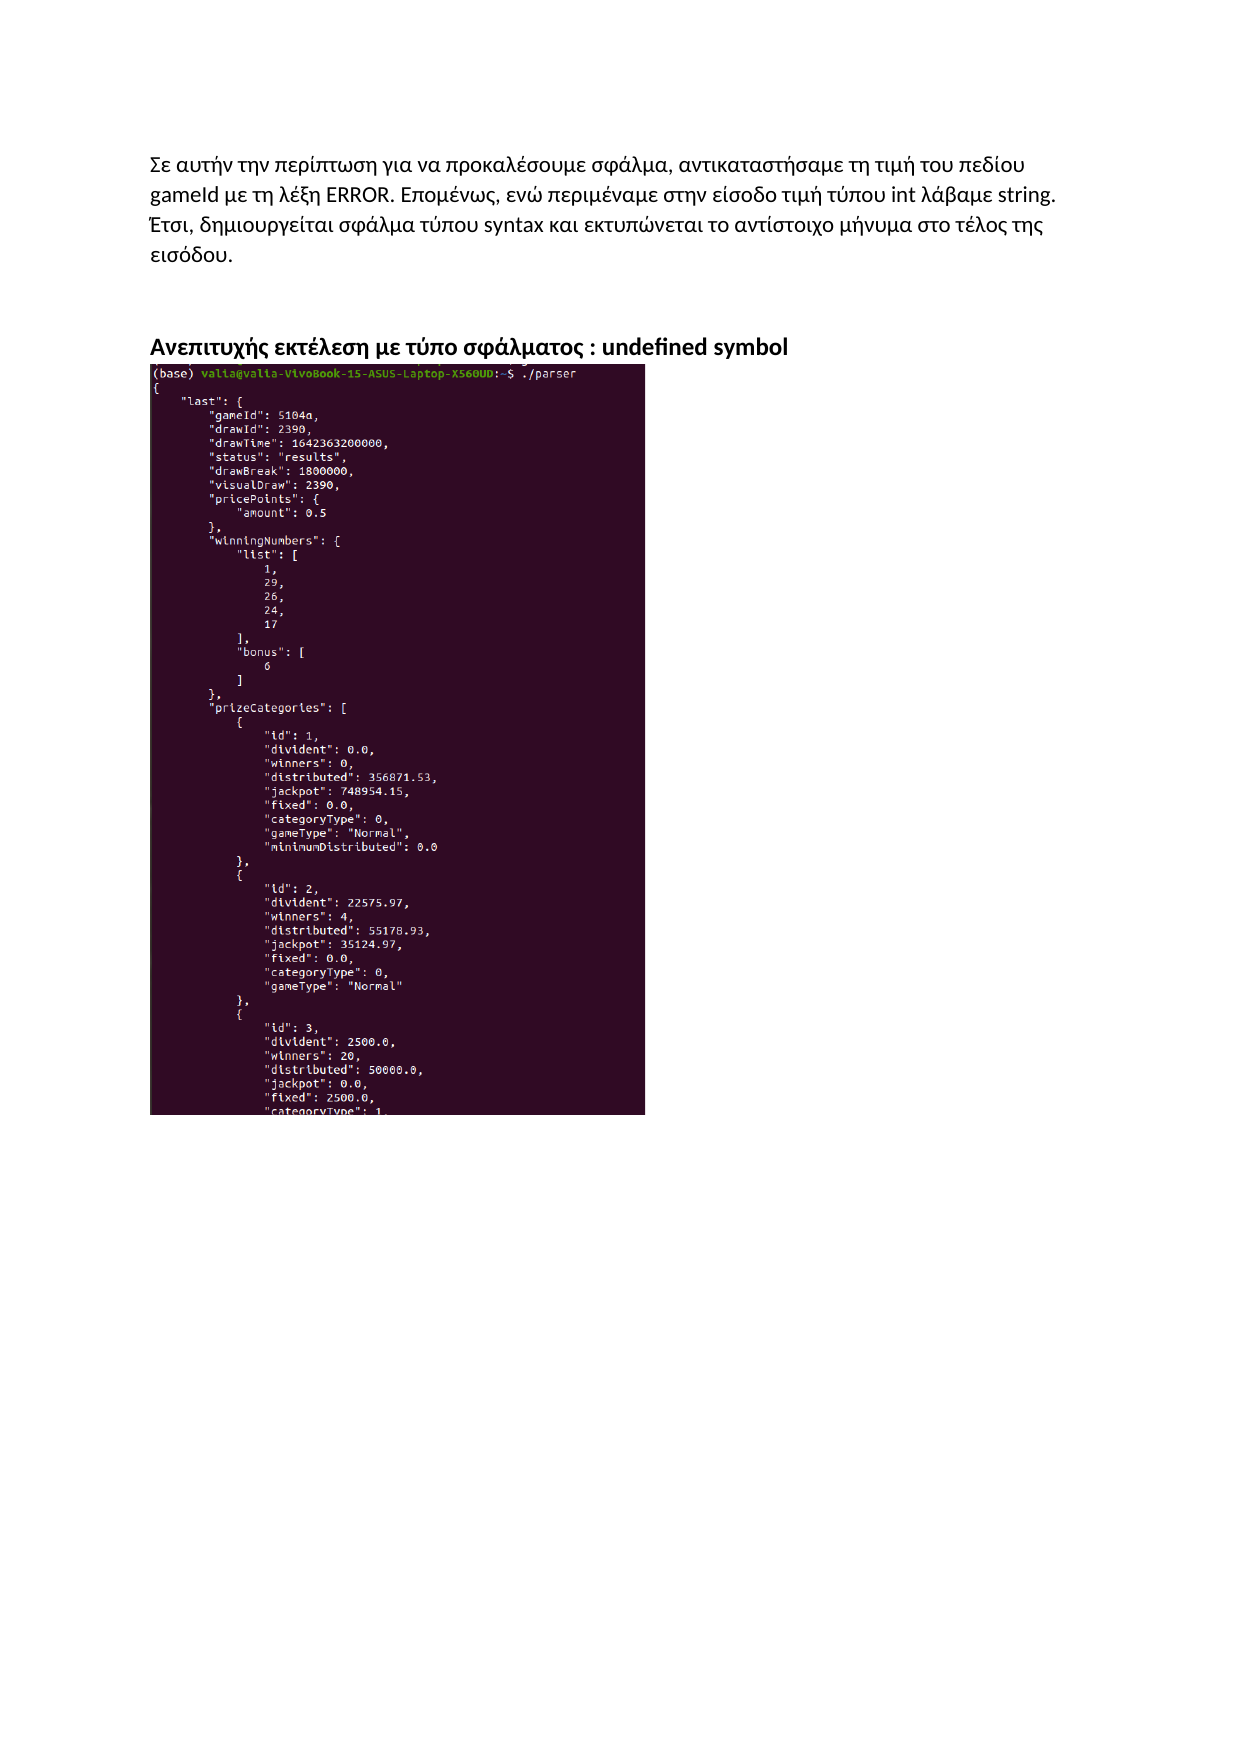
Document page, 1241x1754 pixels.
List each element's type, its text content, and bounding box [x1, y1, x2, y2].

text Σε αυτήν την περίπτωση για να προκαλέσουμε σφάλμα, αντικαταστήσαμε τη τιμή του πεδίου gameId με τη λέξη ERROR. Επομένως, ενώ περιμέναμε στην είσοδο τιμή τύπου int λάβαμε string. [150, 150, 1090, 208]
text Έτσι, δημιουργείται σφάλμα τύπου syntax και εκτυπώνεται το αντίστοιχο μήνυμα στο τέλος της εισόδου. [150, 210, 1090, 269]
text Ανεπιτυχής εκτέλεση με τύπο σφάλματος : undefined symbol [150, 331, 1090, 362]
picture [150, 364, 646, 1115]
